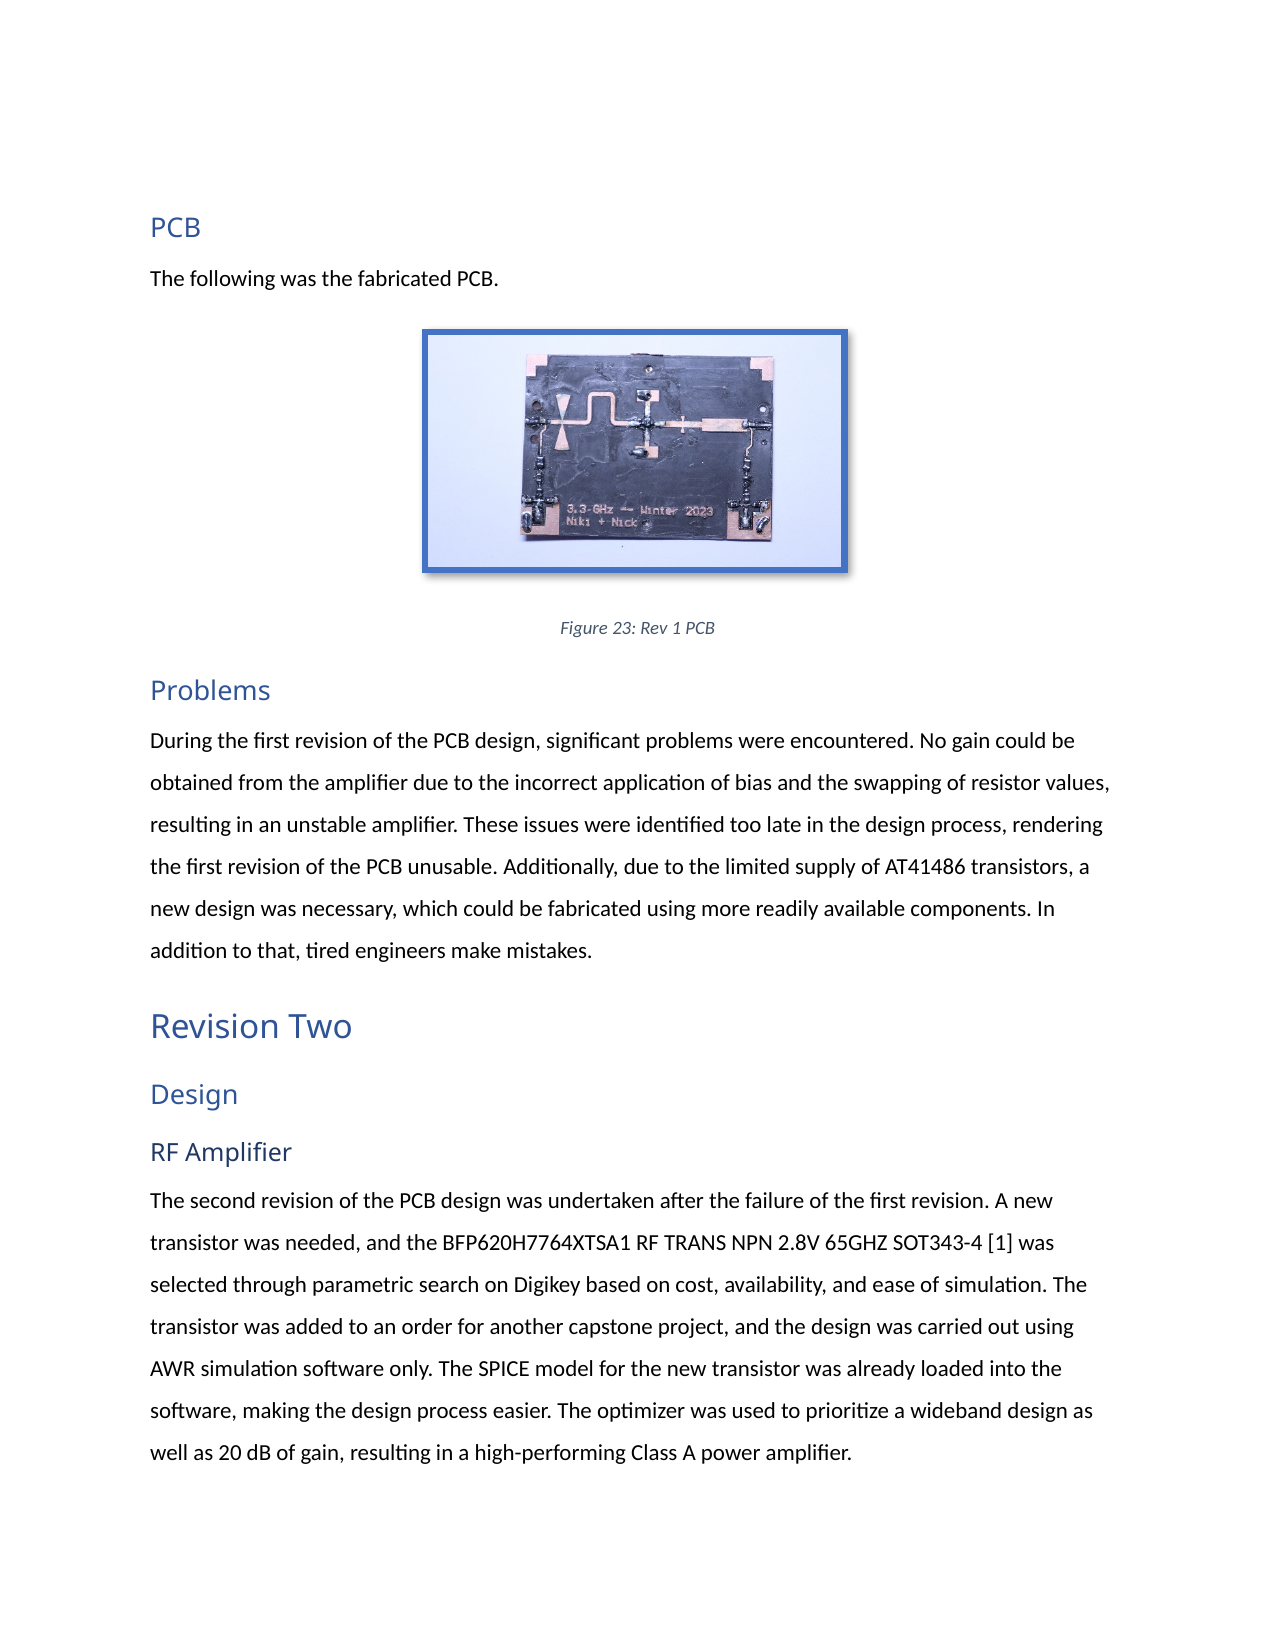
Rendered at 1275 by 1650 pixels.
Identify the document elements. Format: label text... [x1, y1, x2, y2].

subtitle Design [150, 1076, 1125, 1112]
text The following was the fabricated PCB. [150, 264, 1125, 292]
text The second revision of the PCB design was undertaken after the failure of the first revision. A new transistor was needed, and the BFP620H7764XTSA1 RF TRANS NPN 2.8V 65GHZ SOT343-4 [1] was selected through parametric search on Digikey based on cost, availability, and ease of simulation. The transistor was added to an order for another capstone project, and the design was carried out using AWR simulation software only. The SPICE model for the new transistor was already loaded into the software, making the design process easier. The optimizer was used to prioritize a wideband design as well as 20 dB of gain, resulting in a high-performing Class A power amplifier. [150, 1186, 1125, 1466]
subtitle PCB [150, 209, 1125, 246]
subtitle Revision Two [150, 1003, 1125, 1049]
subtitle Problems [150, 671, 1125, 708]
text During the first revision of the PCB design, significant problems were encountered. No gain could be obtained from the amplifier due to the incorrect application of bias and the swapping of resistor values, resulting in an unstable amplifier. These issues were identified too late in the design process, rendering the first revision of the PCB unusable. Additionally, due to the limited supply of AT41486 transistors, a new design was necessary, which could be fabricated using more readily available components. In addition to that, tired engineers make mistakes. [150, 726, 1125, 964]
picture [428, 335, 841, 567]
subtitle RF Amplifier [150, 1135, 1125, 1169]
